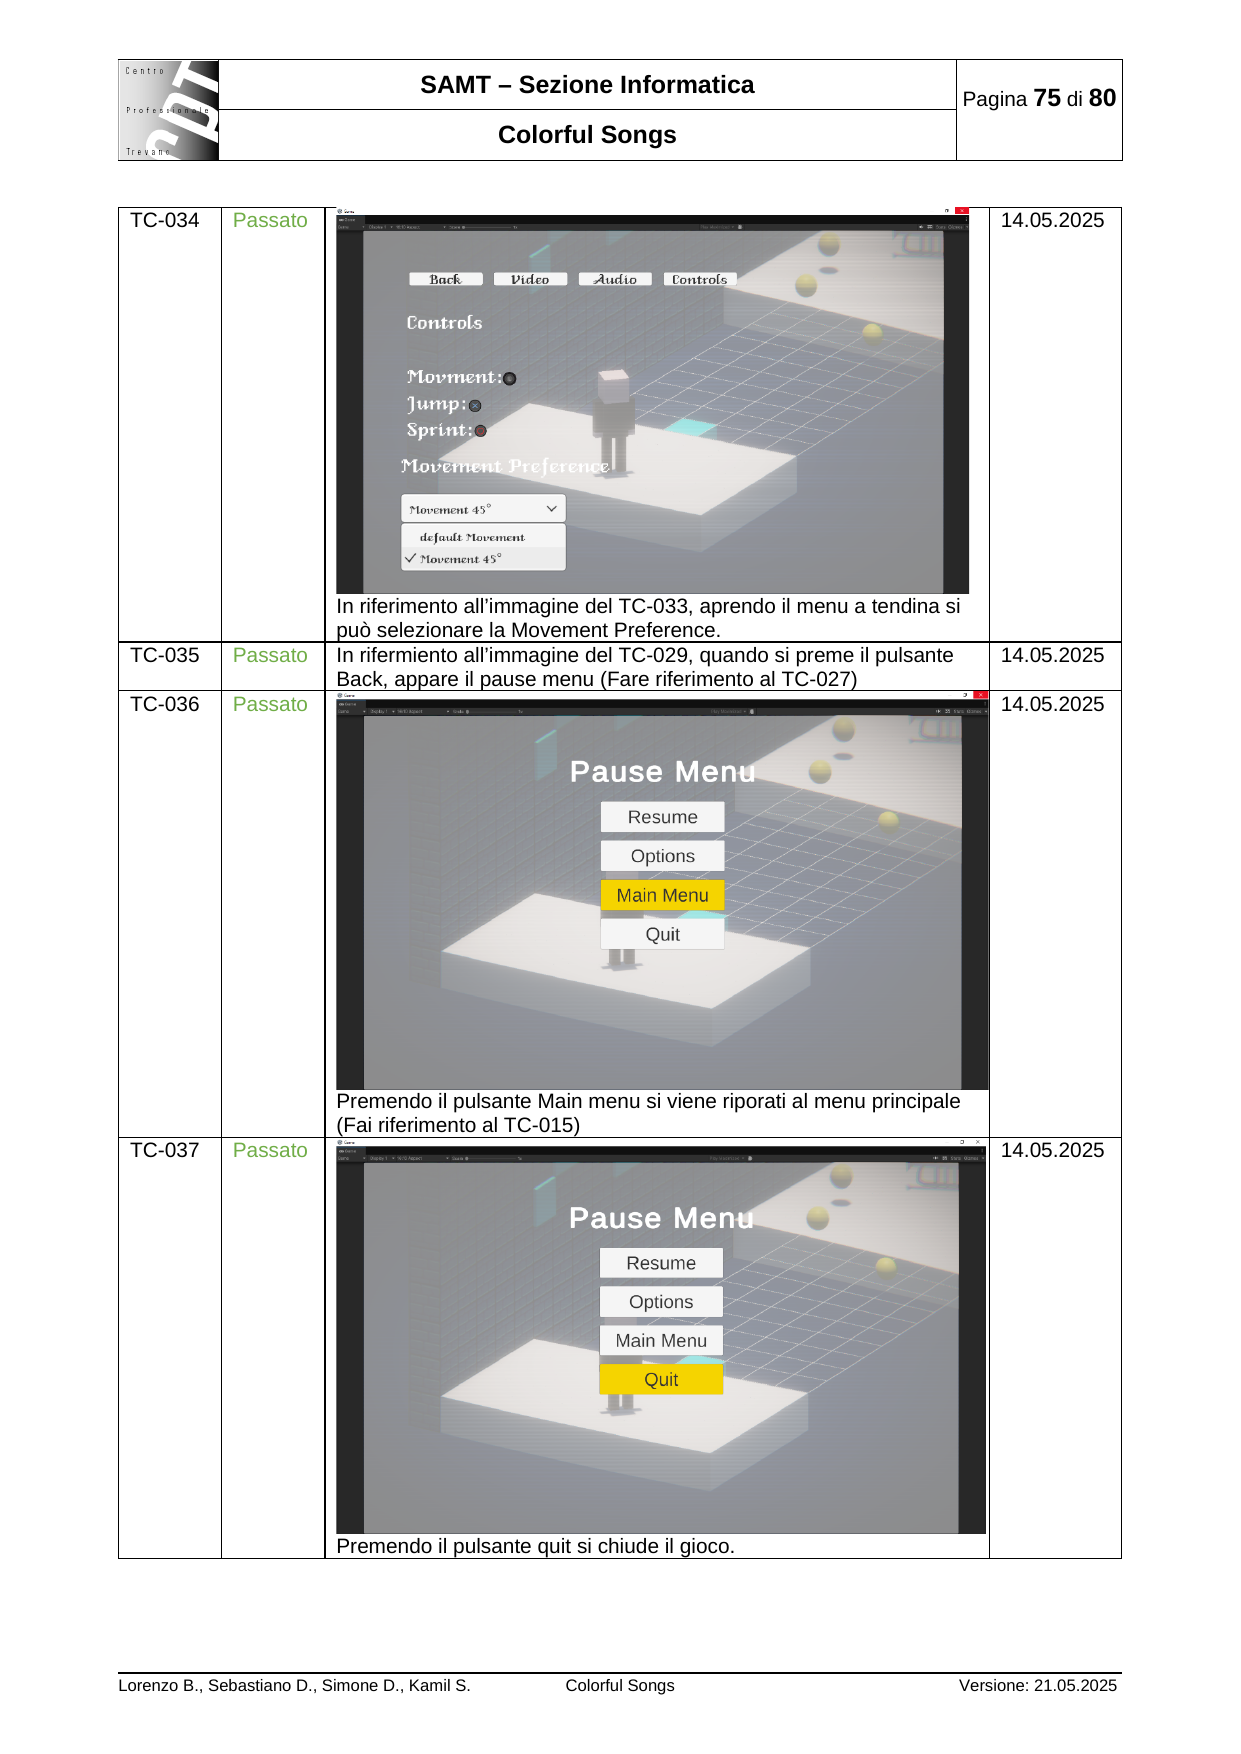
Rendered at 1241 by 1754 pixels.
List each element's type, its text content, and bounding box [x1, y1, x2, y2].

table_cell Premendo il pulsante Main menu si viene riporati al menu principale (Fai riferimento al TC-015) [326, 691, 989, 1137]
table_cell 14.05.2025 [990, 208, 1121, 641]
table_cell TC-035 [119, 643, 221, 690]
picture [336, 1138, 986, 1534]
picture [336, 207, 970, 594]
picture [118, 60, 219, 160]
table_cell Passato [222, 643, 324, 690]
table_cell 14.05.2025 [990, 1138, 1121, 1558]
table_cell 14.05.2025 [990, 643, 1121, 690]
table_cell TC-036 [119, 691, 221, 1137]
table_cell Passato [222, 1138, 324, 1558]
table_cell In rifermiento all’immagine del TC-029, quando si preme il pulsante Back, appare il pause menu (Fare riferimento al TC-027) [326, 643, 989, 690]
table_cell Passato [222, 208, 324, 641]
table_cell 14.05.2025 [990, 691, 1121, 1137]
table_cell TC-037 [119, 1138, 221, 1558]
picture [336, 691, 989, 1090]
table_cell Premendo il pulsante quit si chiude il gioco. [326, 1138, 989, 1558]
table_cell In riferimento all’immagine del TC-033, aprendo il menu a tendina si può selezionare la Movement Preference. [326, 208, 989, 641]
table_cell TC-034 [119, 208, 221, 641]
table_cell Passato [222, 691, 324, 1137]
